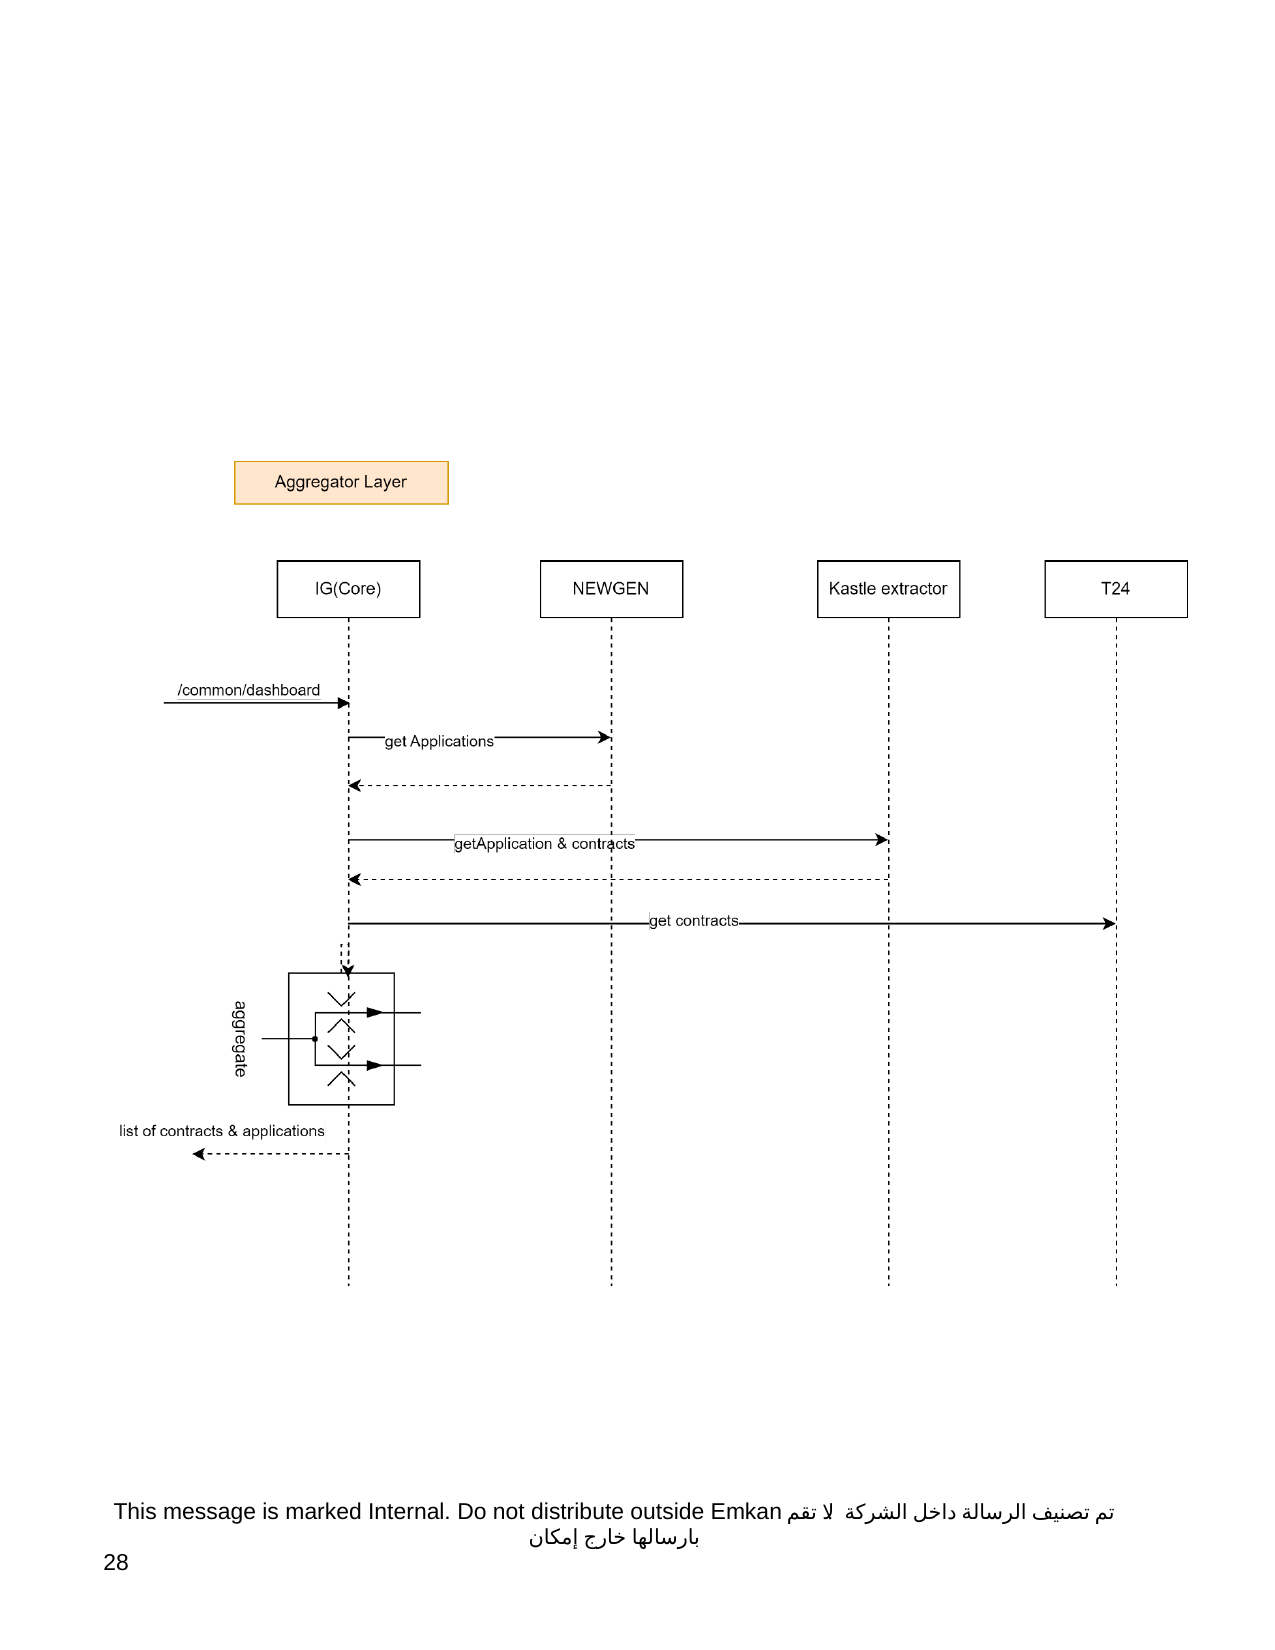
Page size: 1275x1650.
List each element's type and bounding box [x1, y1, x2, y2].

picture [103, 446, 1202, 1301]
